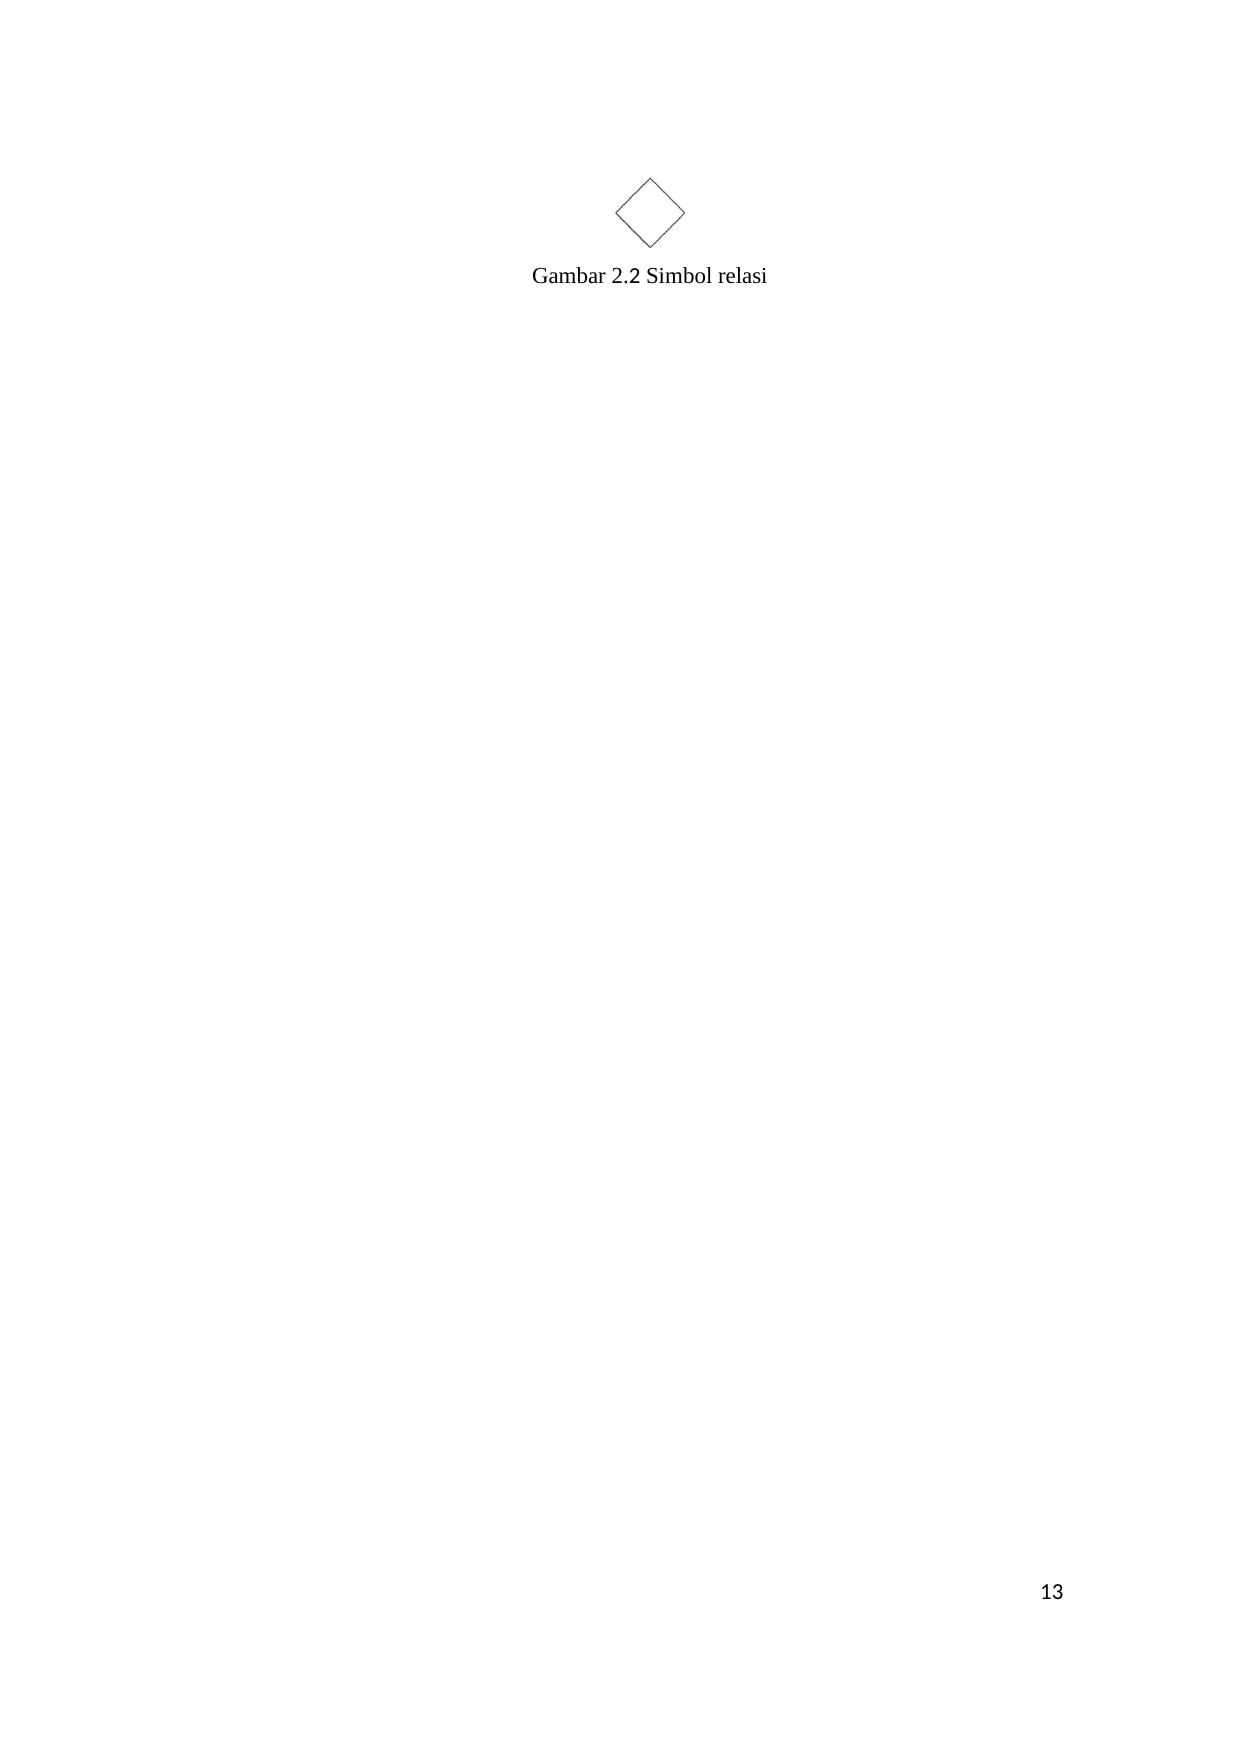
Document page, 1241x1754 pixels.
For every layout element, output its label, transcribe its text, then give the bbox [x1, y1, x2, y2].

picture [614, 177, 685, 248]
text Gambar 2.2 Simbol relasi [236, 261, 1063, 289]
